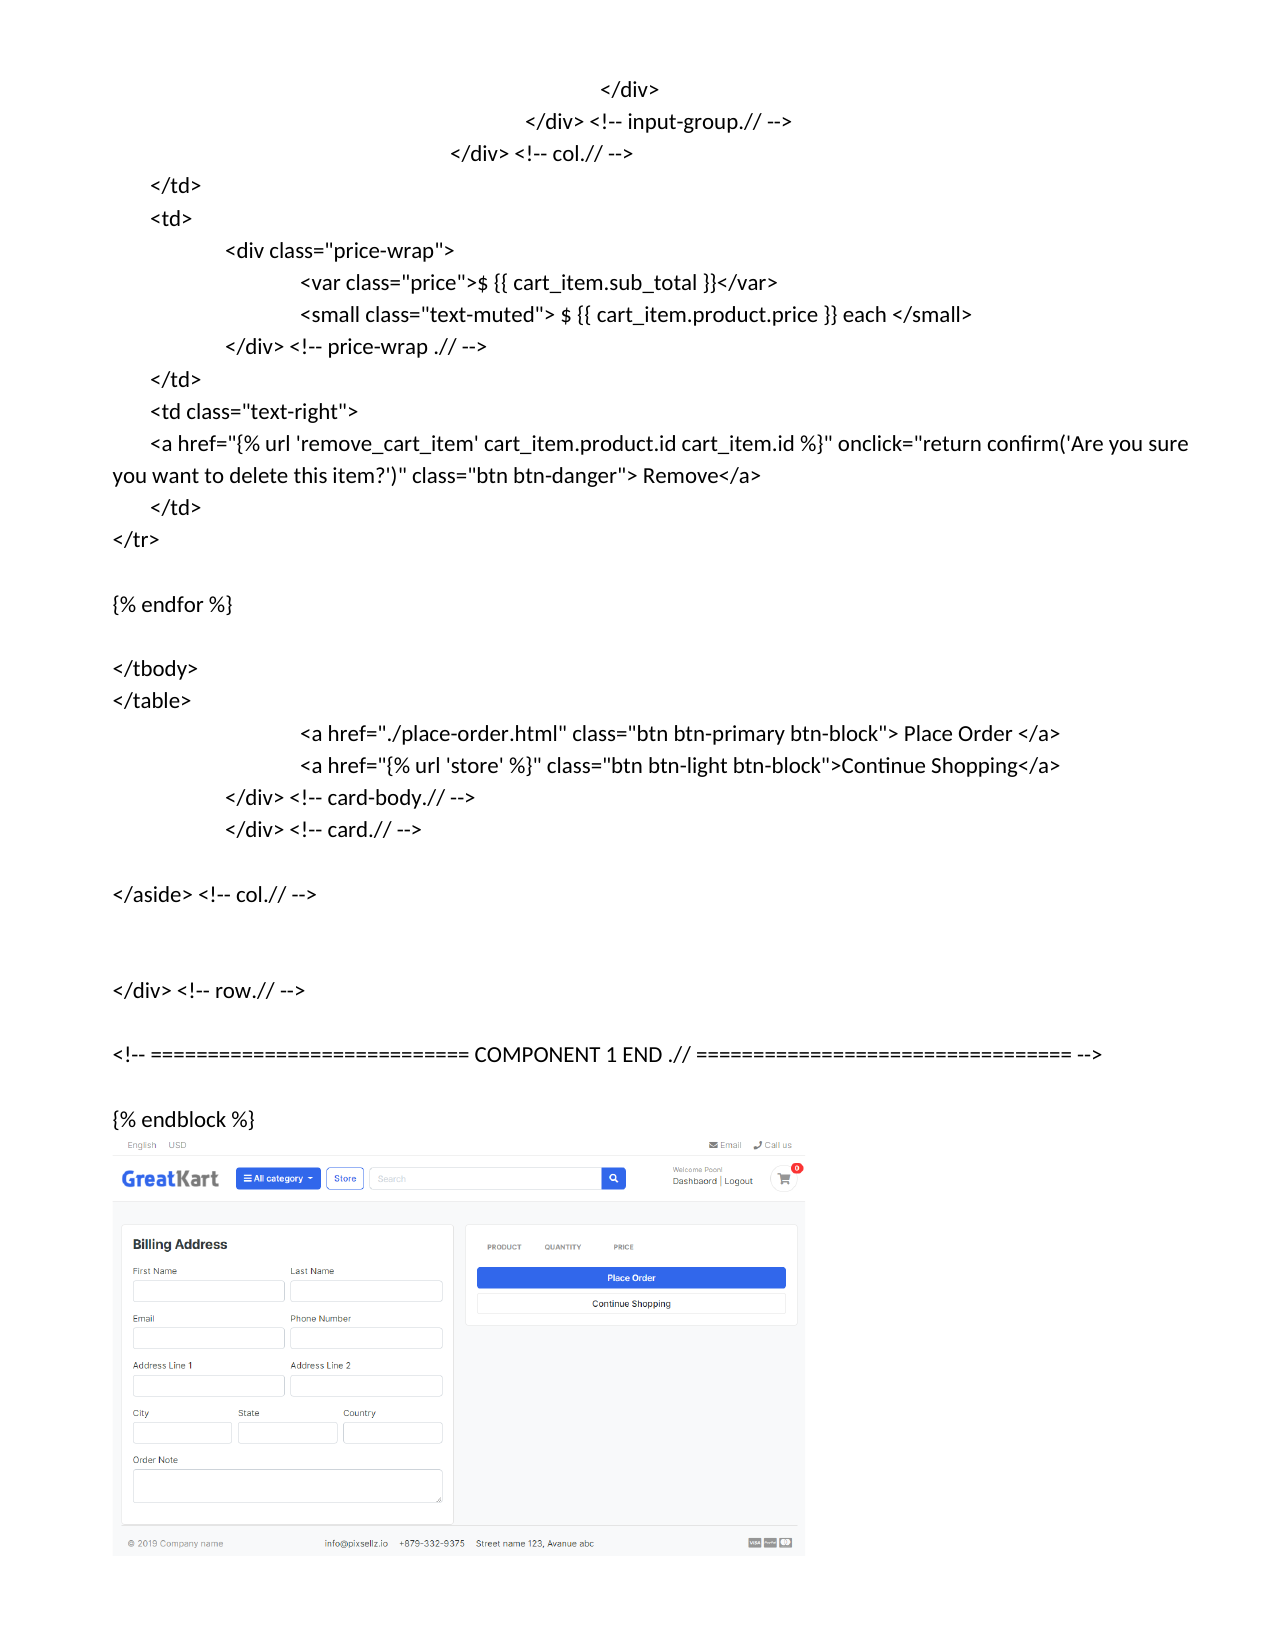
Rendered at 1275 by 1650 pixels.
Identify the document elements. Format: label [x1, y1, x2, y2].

picture [112, 1137, 805, 1556]
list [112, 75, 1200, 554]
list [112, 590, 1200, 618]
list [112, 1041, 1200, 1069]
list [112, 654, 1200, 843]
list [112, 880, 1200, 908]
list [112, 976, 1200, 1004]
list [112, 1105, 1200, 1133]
